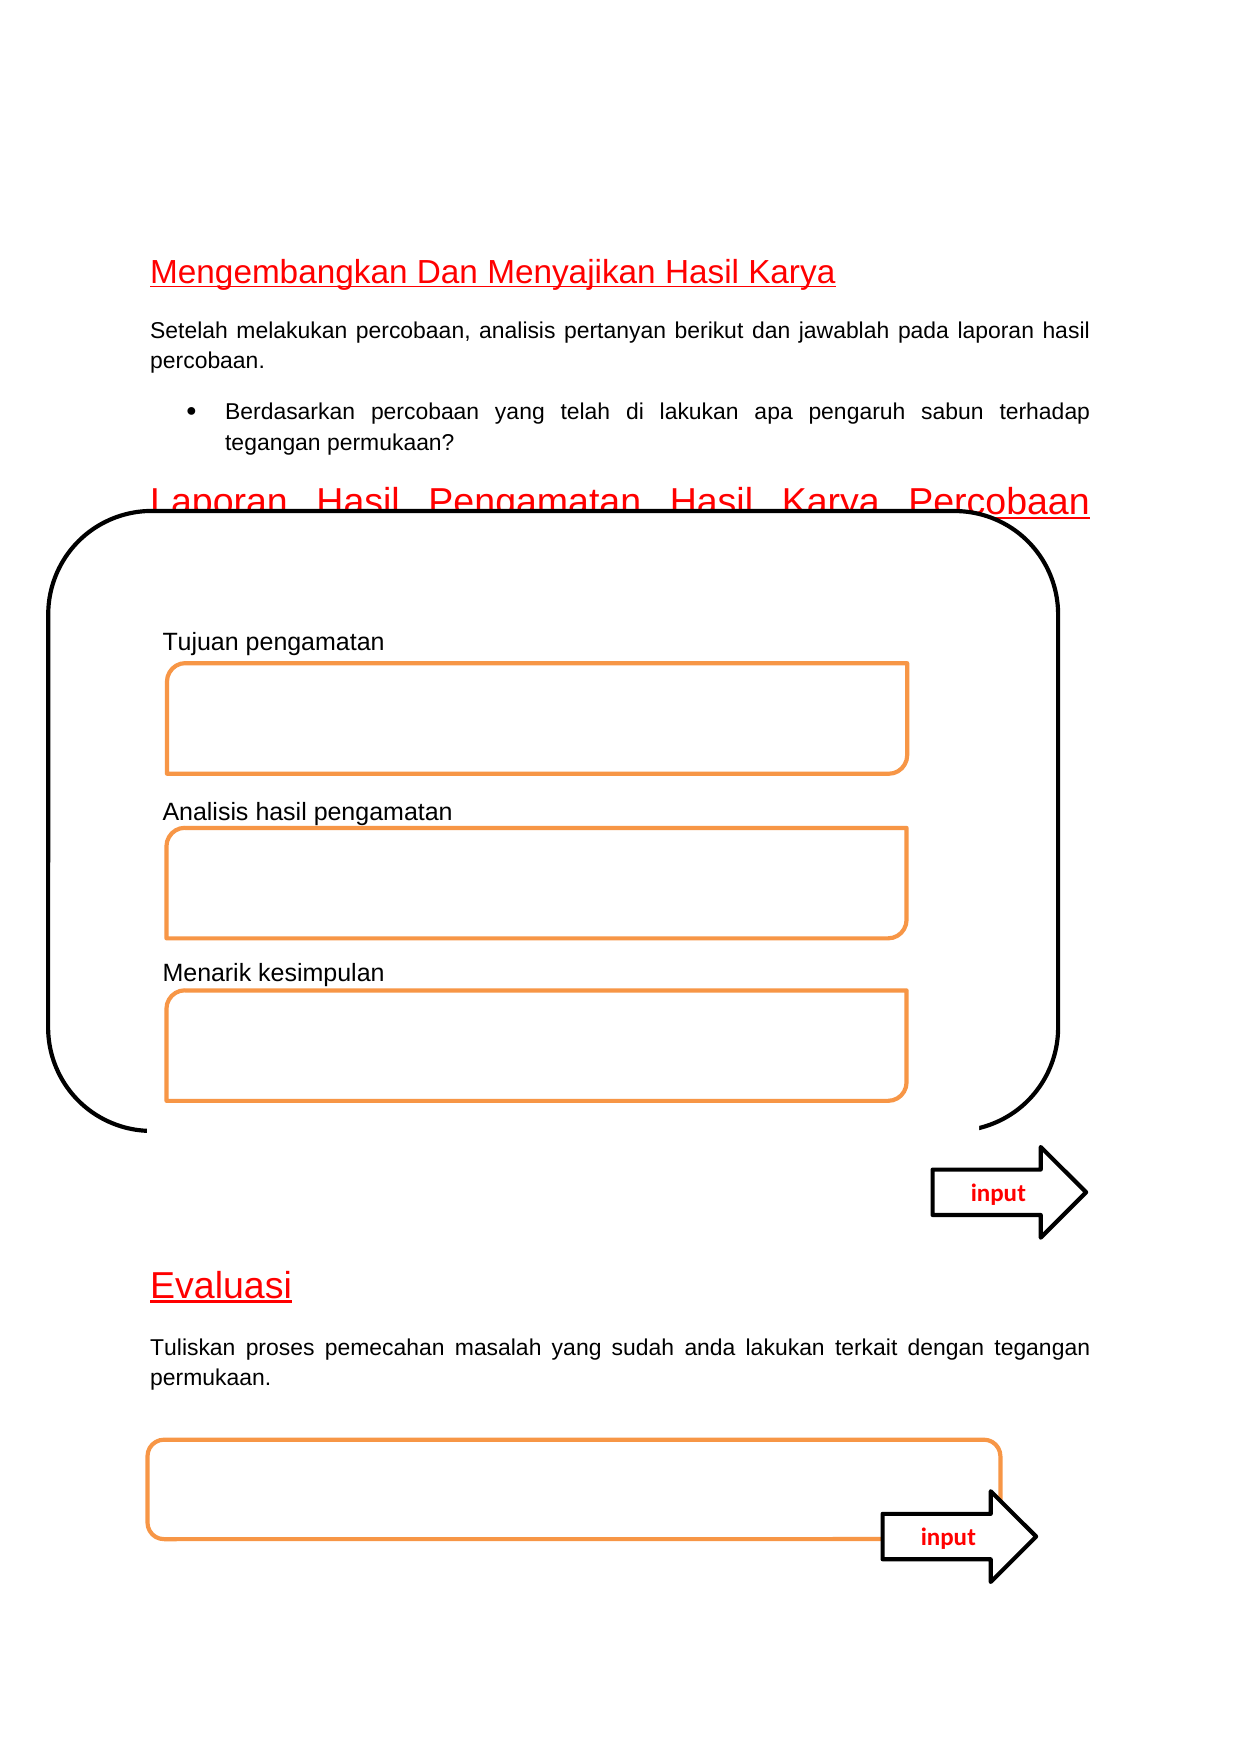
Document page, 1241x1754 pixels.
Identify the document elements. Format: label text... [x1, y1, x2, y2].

text Setelah melakukan percobaan, analisis pertanyan berikut dan jawablah pada laporan hasil percobaan. [150, 317, 1090, 374]
text Mengembangkan Dan Menyajikan Hasil Karya [150, 252, 1090, 291]
text Evaluasi [150, 1263, 1090, 1306]
text Laporan Hasil Pengamatan Hasil Karya Percobaan Tegangan Permukaan [1002, 519, 1090, 572]
text Tuliskan proses pemecahan masalah yang sudah anda lakukan terkait dengan tegangan permukaan. [150, 1333, 1090, 1390]
list Berdasarkan percobaan yang telah di lakukan apa pengaruh sabun terhadap tegangan permukaan? [187, 398, 1090, 455]
text Laporan Hasil Pengamatan Hasil Karya Percobaan Tegangan Permukaan [150, 479, 1090, 517]
